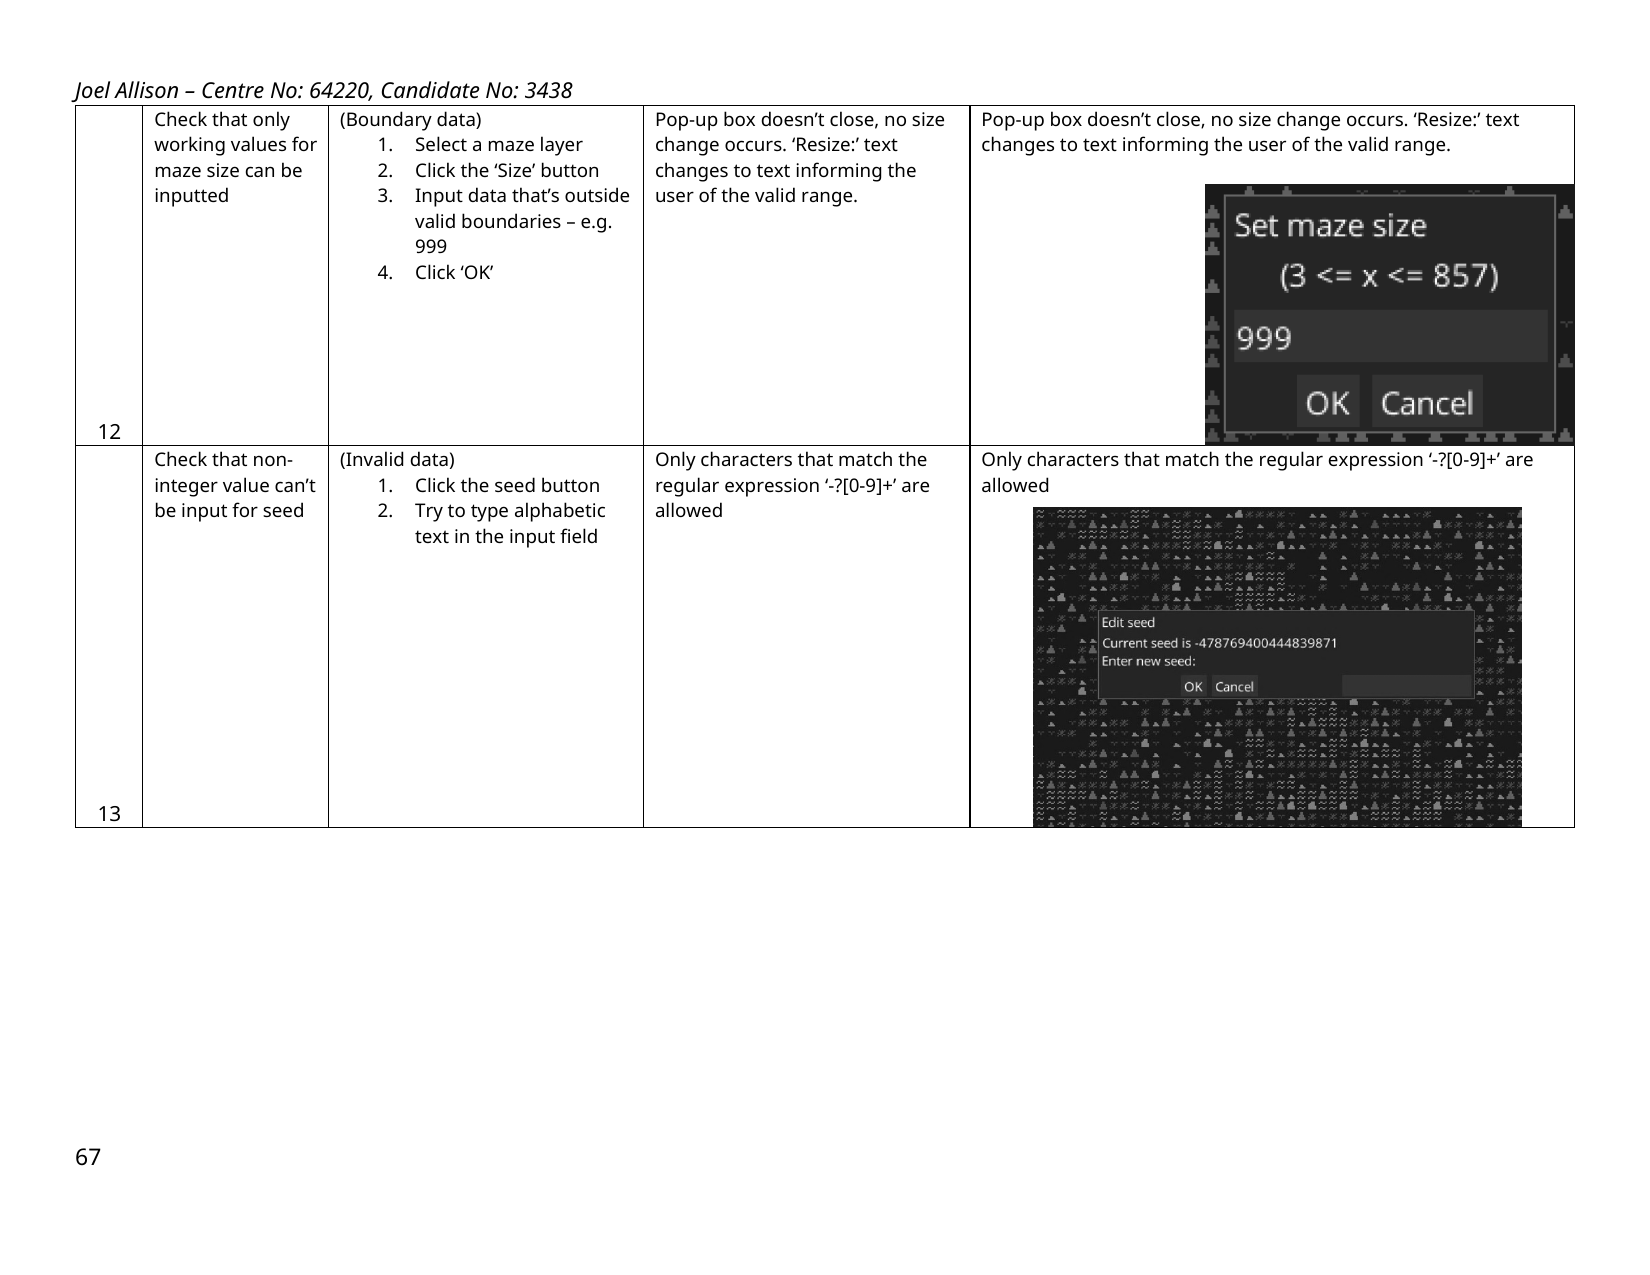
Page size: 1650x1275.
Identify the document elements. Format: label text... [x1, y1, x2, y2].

table_cell Check that non-integer value can’t be input for seed [143, 446, 328, 827]
table_cell Check that only working values for maze size can be inputted [143, 106, 328, 445]
table_cell Pop-up box doesn’t close, no size change occurs. ‘Resize:’ text changes to text informing the user of the valid range. [971, 106, 1574, 445]
table_cell Pop-up box doesn’t close, no size change occurs. ‘Resize:’ text changes to text informing the user of the valid range. [644, 106, 969, 445]
table_cell (Boundary data) Select a maze layer Click the ‘Size’ button Input data that’s outside valid boundaries – e.g. 999 Click ‘OK’ [329, 106, 643, 445]
table_cell 13 [76, 446, 142, 827]
table_cell (Invalid data) Click the seed button Try to type alphabetic text in the input field [329, 446, 643, 827]
table_cell Only characters that match the regular expression ‘-?[0-9]+’ are allowed [971, 446, 1574, 827]
picture [1205, 184, 1575, 446]
picture [1033, 507, 1522, 827]
table_cell 12 [76, 106, 142, 445]
table_cell Only characters that match the regular expression ‘-?[0-9]+’ are allowed [644, 446, 969, 827]
